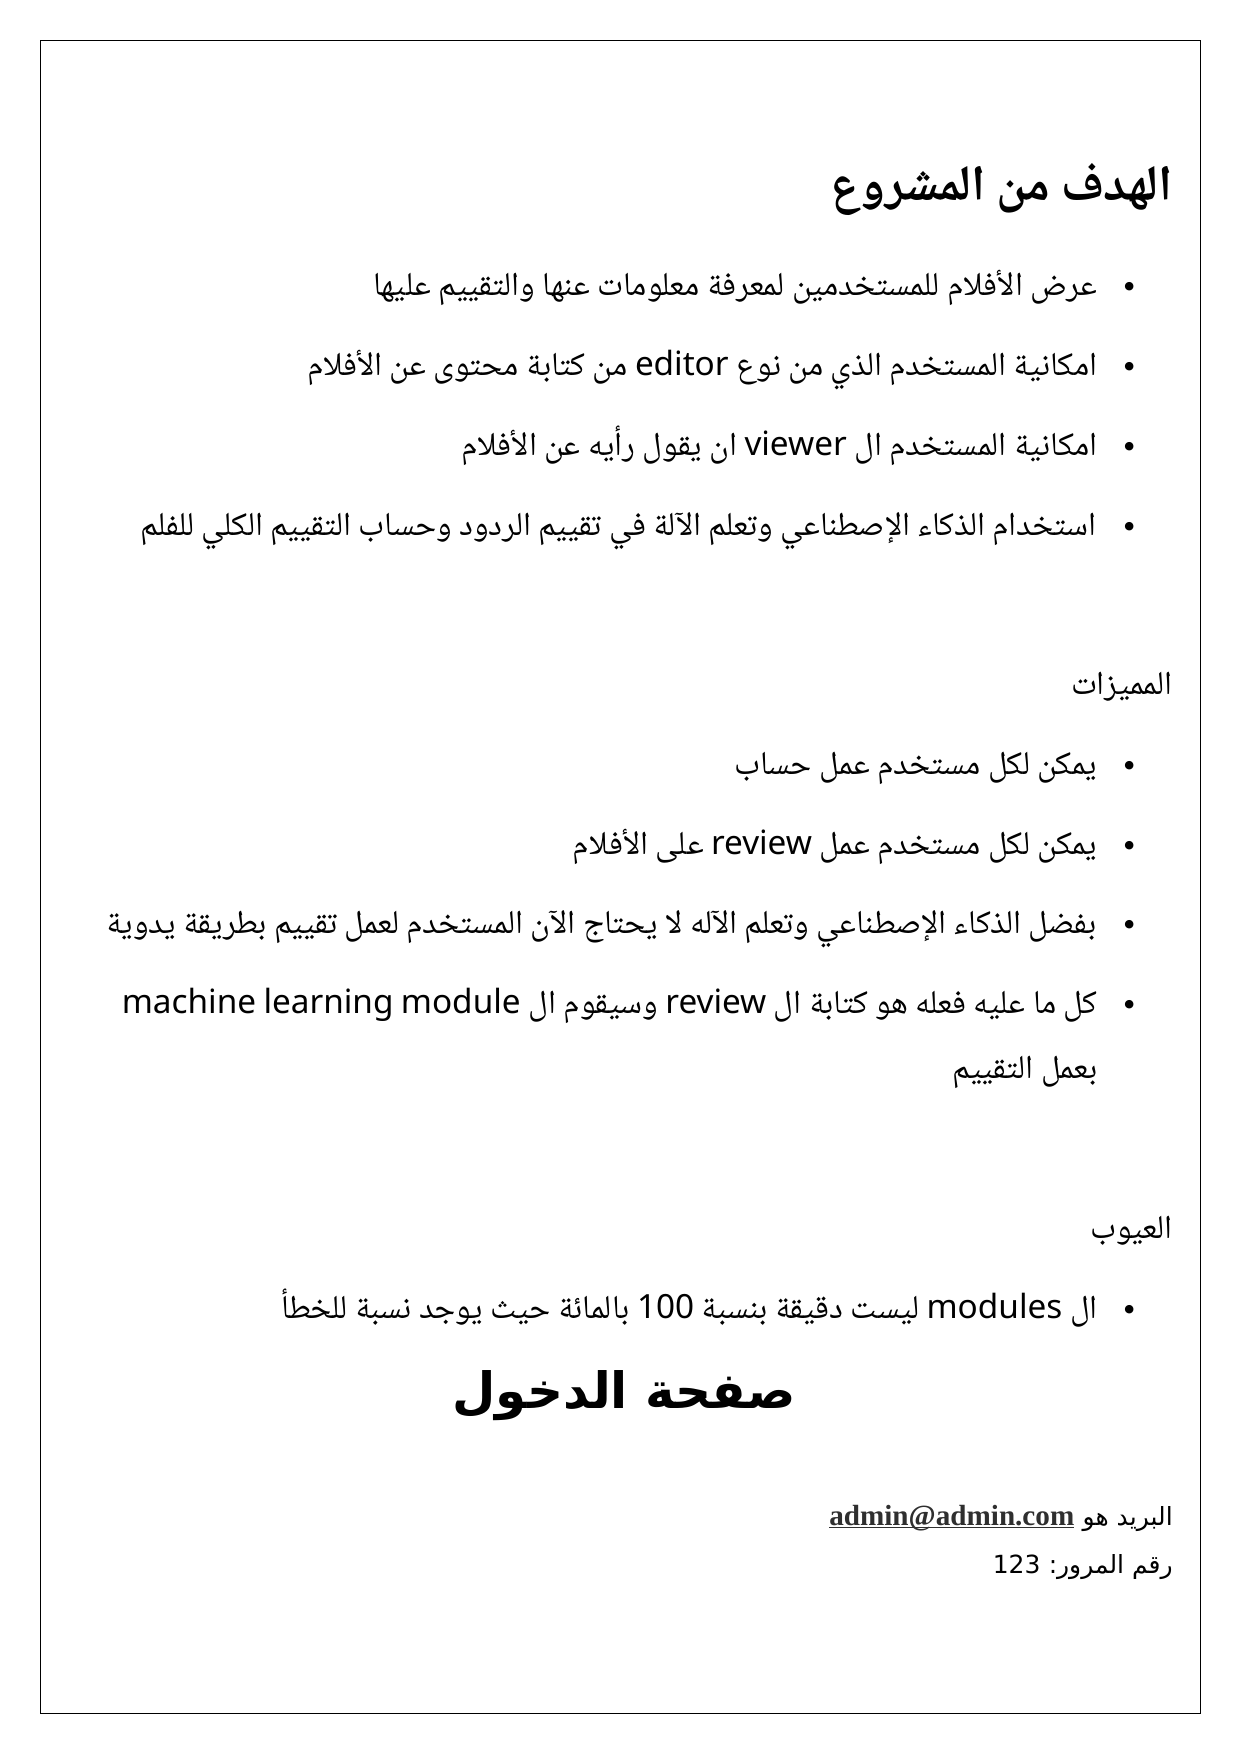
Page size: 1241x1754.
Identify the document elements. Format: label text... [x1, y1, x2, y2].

list كل ما عليه فعله هو كتابة ال review وسيقوم ال machine learning module بعمل التقييم [68, 978, 1135, 1100]
list استخدام الذكاء الإصطناعي وتعلم الآلة في تقييم الردود وحساب التقييم الكلي للفلم [68, 499, 1135, 556]
list امكانية المستخدم الذي من نوع editor من كتابة محتوى عن الأفلام [68, 340, 1135, 396]
text رقم المرور: 123 [68, 1551, 1173, 1580]
list يمكن لكل مستخدم عمل review على الأفلام [68, 818, 1135, 875]
text المميزات [68, 659, 1173, 716]
list امكانية المستخدم ال viewer ان يقول رأيه عن الأفلام [68, 419, 1135, 476]
text الهدف من المشروع [68, 147, 1173, 233]
list يمكن لكل مستخدم عمل حساب [68, 739, 1135, 795]
list ال modules ليست دقيقة بنسبة 100 بالمائة حيث يوجد نسبة للخطأ [68, 1283, 1135, 1339]
text صفحة الدخول [68, 1362, 1173, 1421]
list عرض الأفلام للمستخدمين لمعرفة معلومات عنها والتقييم عليها [68, 260, 1135, 317]
text العيوب [68, 1203, 1173, 1259]
text البريد هو admin@admin.com [68, 1498, 1173, 1531]
list بفضل الذكاء الإصطناعي وتعلم الآله لا يحتاج الآن المستخدم لعمل تقييم بطريقة يدوية [68, 898, 1135, 955]
